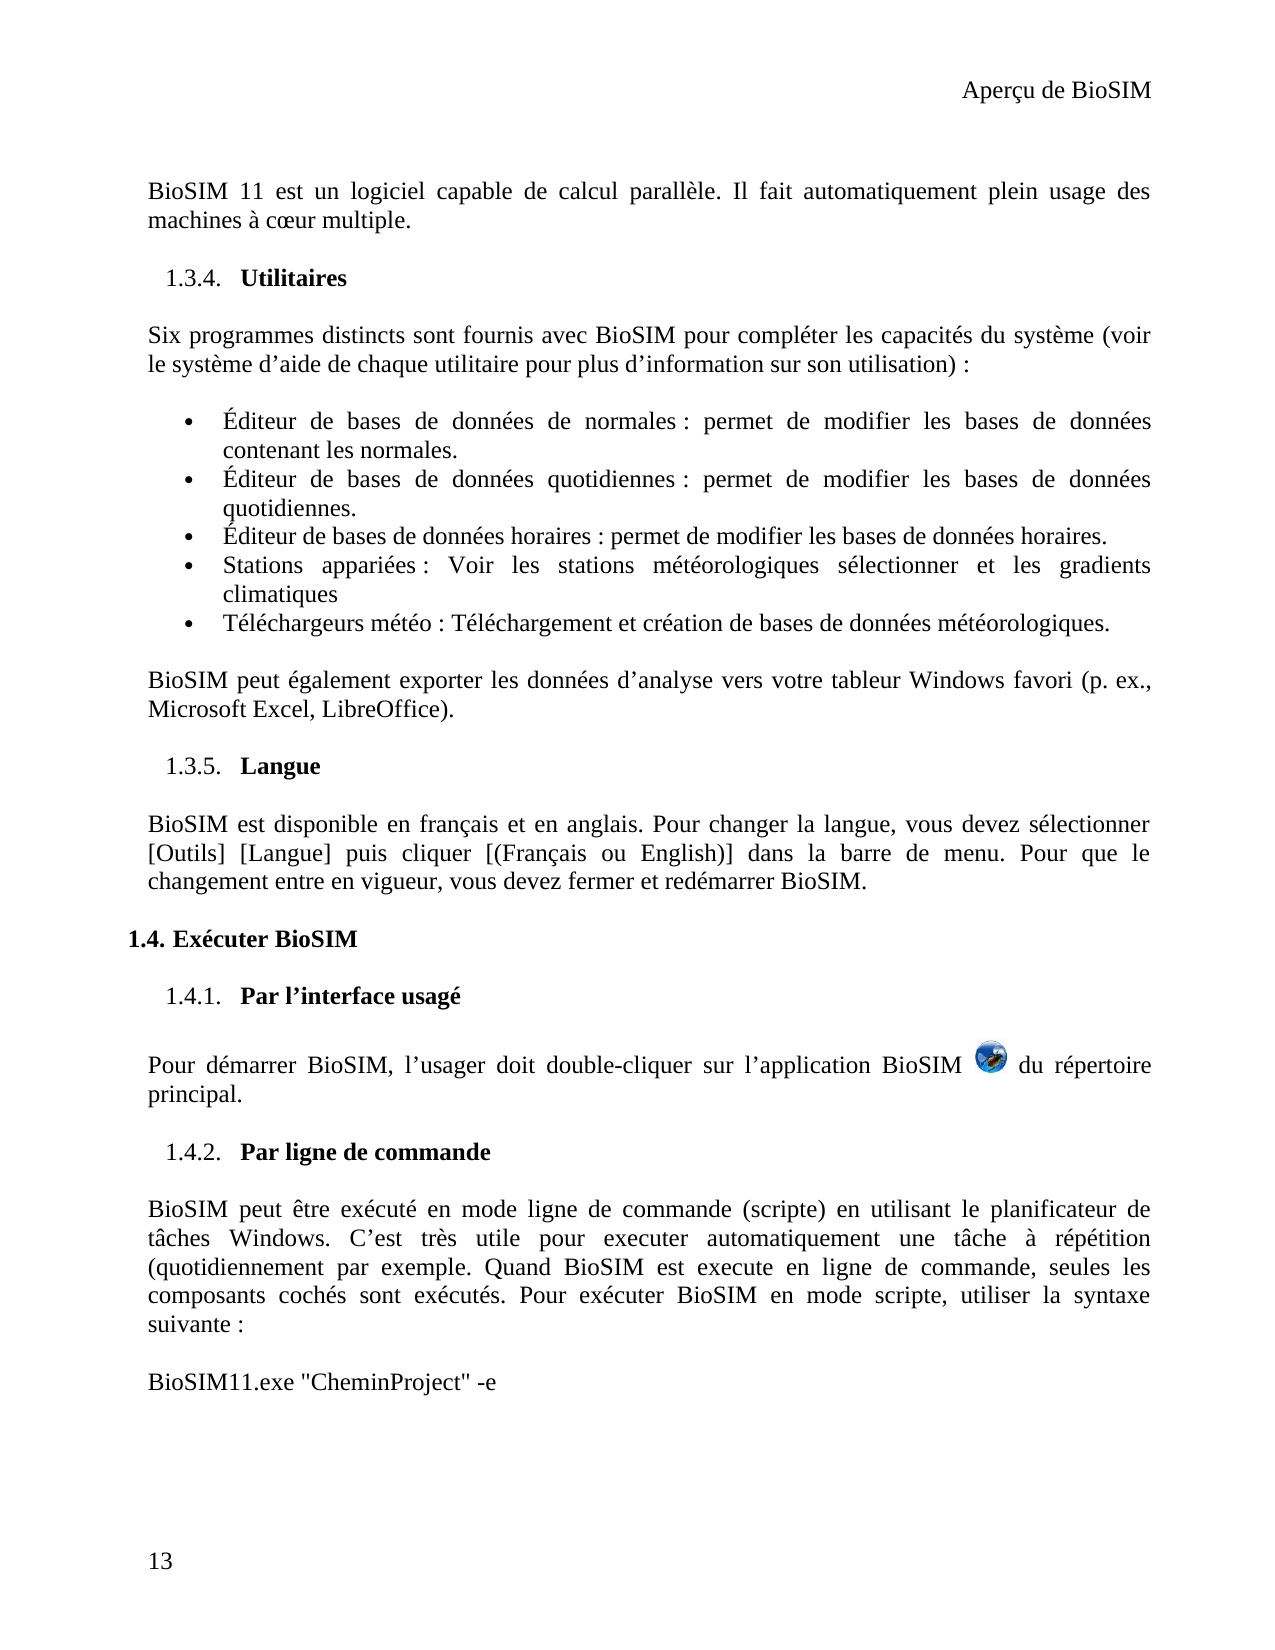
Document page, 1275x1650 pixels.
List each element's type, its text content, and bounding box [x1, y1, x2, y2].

subtitle Par l’interface usagé [165, 981, 1152, 1010]
text Pour démarrer BioSIM, l’usager doit double-cliquer sur l’application BioSIM du répertoire principal. [148, 1039, 1152, 1108]
picture [974, 1038, 1008, 1074]
subtitle Exécuter BioSIM [128, 924, 1152, 953]
text BioSIM peut être exécuté en mode ligne de commande (scripte) en utilisant le planificateur de tâches Windows. C’est très utile pour executer automatiquement une tâche à répétition (quotidiennement par exemple. Quand BioSIM est execute en ligne de commande, seules les composants cochés sont exécutés. Pour exécuter BioSIM en mode scripte, utiliser la syntaxe suivante : [148, 1194, 1152, 1338]
list Téléchargeurs météo : Téléchargement et création de bases de données météorologiques. [185, 608, 1152, 636]
text BioSIM est disponible en français et en anglais. Pour changer la langue, vous devez sélectionner [Outils] [Langue] puis cliquer [(Français ou English)] dans la barre de menu. Pour que le changement entre en vigueur, vous devez fermer et redémarrer BioSIM. [148, 809, 1152, 895]
list Stations appariées : Voir les stations météorologiques sélectionner et les gradients climatiques [185, 550, 1152, 608]
text BioSIM 11 est un logiciel capable de calcul parallèle. Il fait automatiquement plein usage des machines à cœur multiple. [148, 176, 1152, 234]
list Éditeur de bases de données horaires : permet de modifier les bases de données horaires. [185, 521, 1152, 550]
subtitle Par ligne de commande [165, 1137, 1152, 1165]
text BioSIM11.exe "CheminProject" -e [148, 1367, 1152, 1395]
subtitle Langue [165, 751, 1152, 780]
subtitle Utilitaires [165, 263, 1152, 291]
text Six programmes distincts sont fournis avec BioSIM pour compléter les capacités du système (voir le système d’aide de chaque utilitaire pour plus d’information sur son utilisation) : [148, 320, 1152, 378]
list Éditeur de bases de données de normales : permet de modifier les bases de données contenant les normales. [185, 406, 1152, 464]
list Éditeur de bases de données quotidiennes : permet de modifier les bases de données quotidiennes. [185, 464, 1152, 521]
text BioSIM peut également exporter les données d’analyse vers votre tableur Windows favori (p. ex., Microsoft Excel, LibreOffice). [148, 665, 1152, 723]
